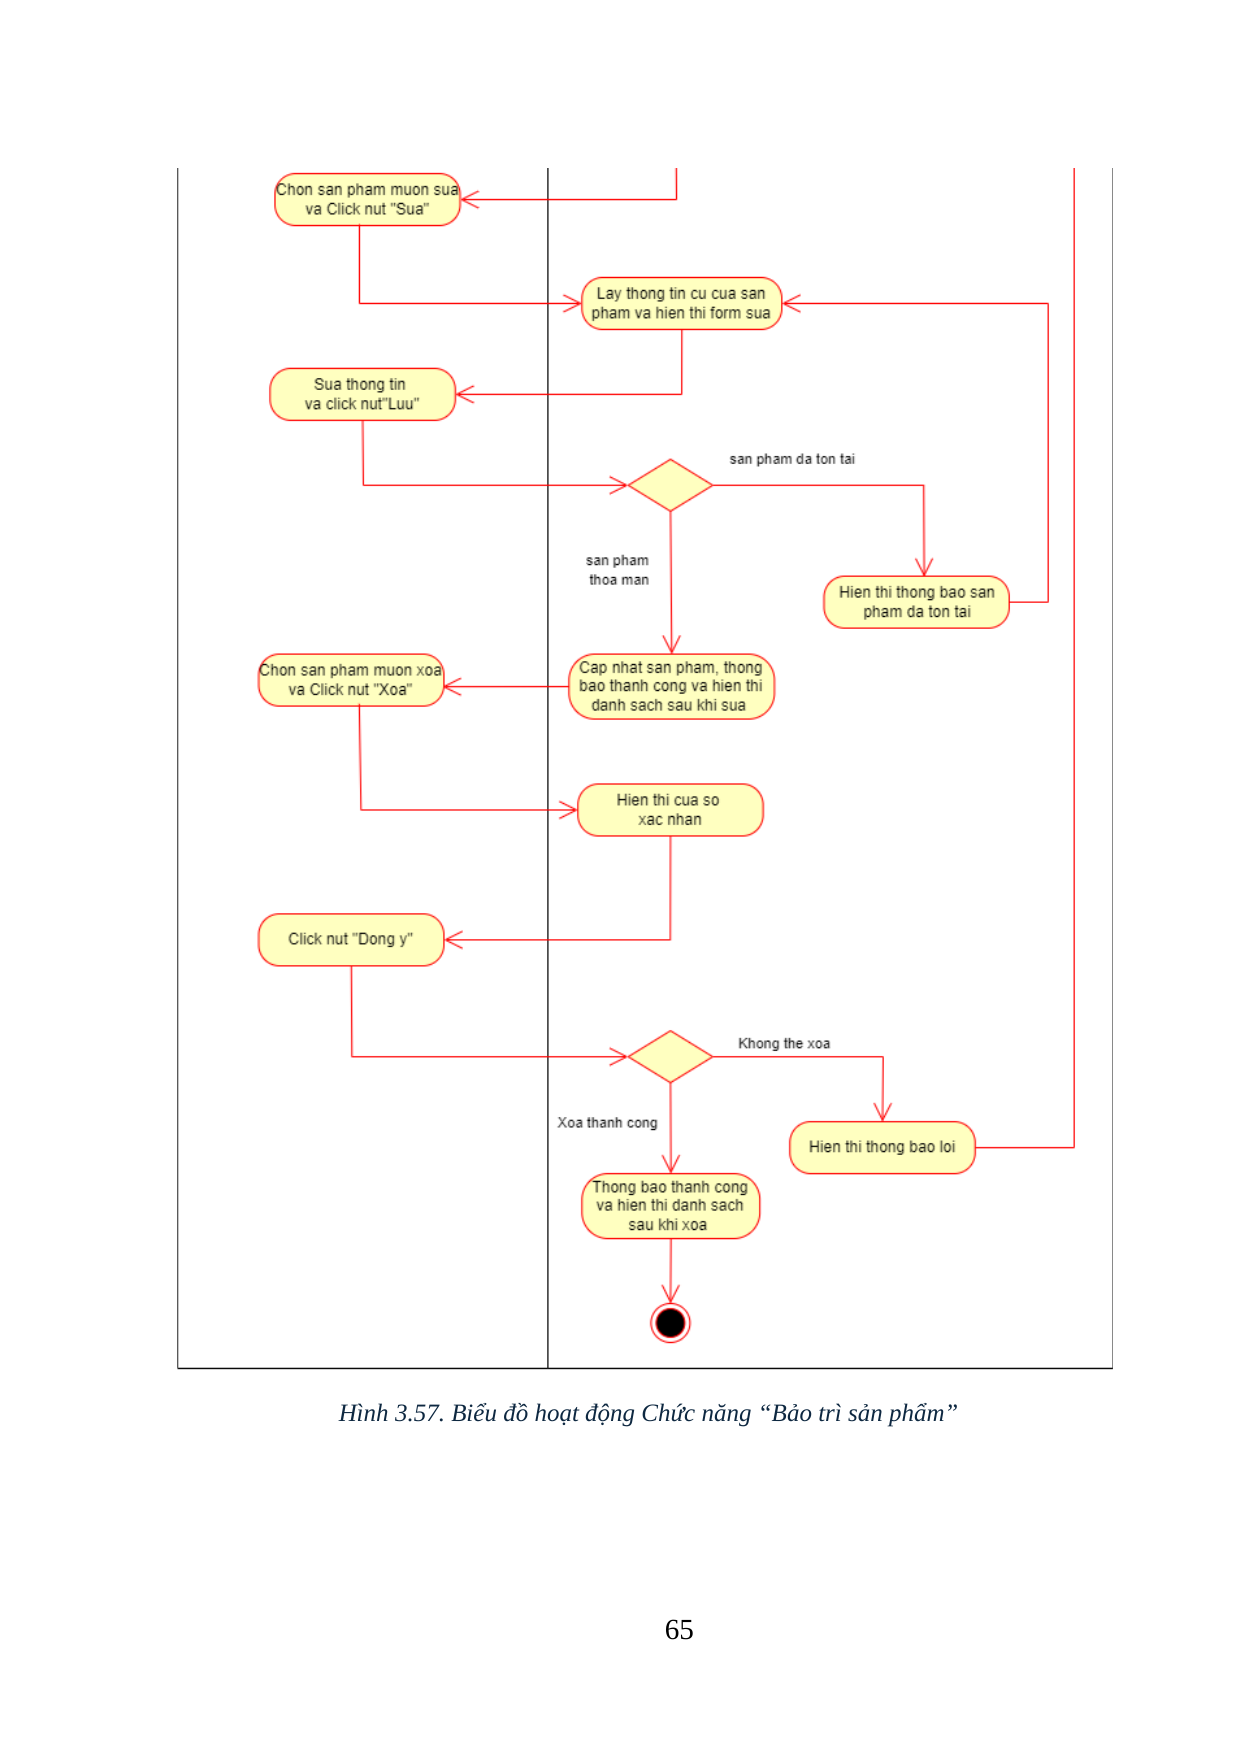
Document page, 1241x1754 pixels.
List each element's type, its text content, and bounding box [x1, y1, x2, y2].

picture [177, 168, 1113, 1374]
